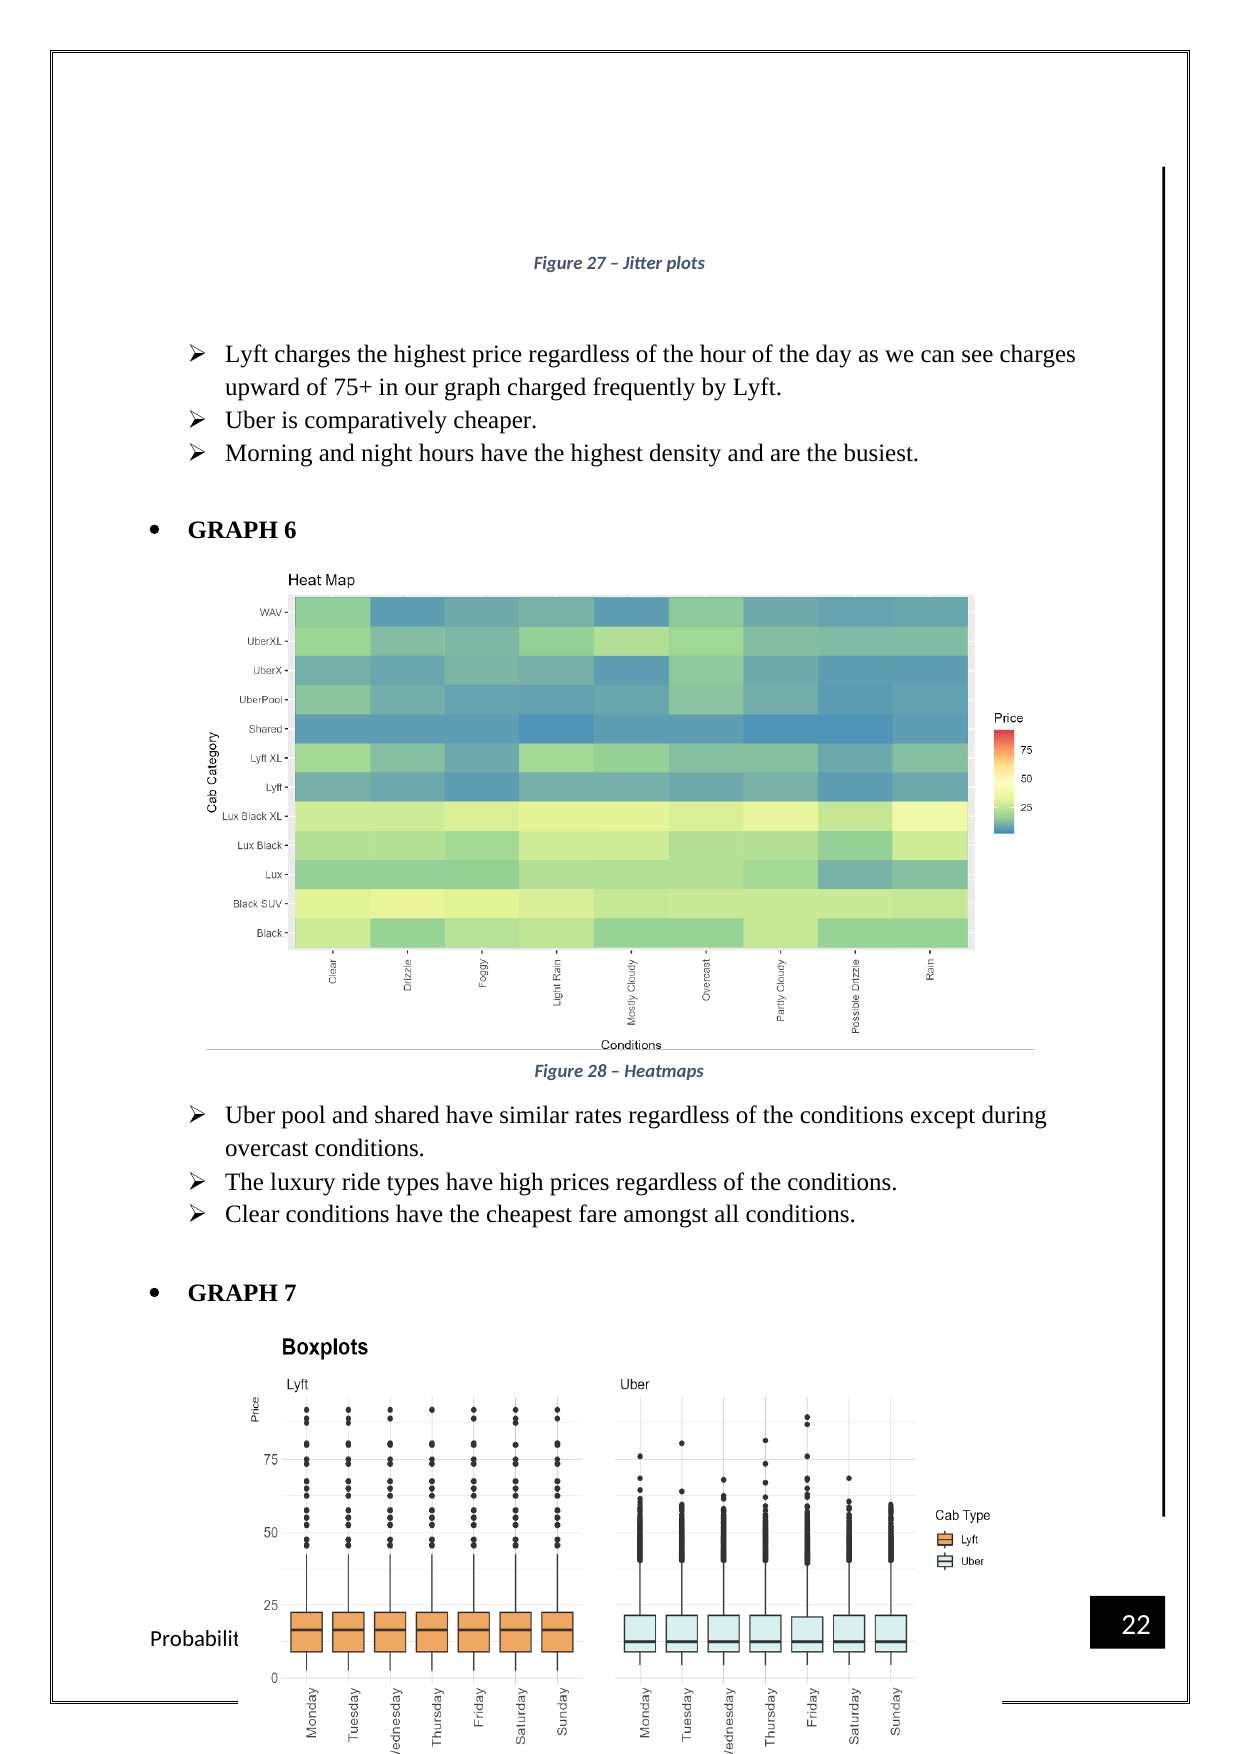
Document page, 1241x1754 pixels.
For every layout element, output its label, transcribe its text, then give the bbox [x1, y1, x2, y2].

text Figure 27 – Jitter plots [150, 251, 1090, 274]
picture [238, 1321, 1003, 1754]
text Figure 28 – Heatmaps [150, 1059, 1090, 1082]
list The luxury ride types have high prices regardless of the conditions. [187, 1167, 1090, 1195]
list Uber is comparatively cheaper. [187, 405, 1090, 434]
picture [205, 572, 1035, 1050]
list Lyft charges the highest price regardless of the hour of the day as we can see charges upward of 75+ in our graph charged frequently by Lyft. [187, 339, 1090, 401]
list Uber pool and shared have similar rates regardless of the conditions except during overcast conditions. [187, 1101, 1090, 1162]
list Clear conditions have the cheapest fare amongst all conditions. [187, 1199, 1090, 1228]
list GRAPH 7 [150, 1279, 1090, 1307]
list GRAPH 6 [150, 516, 1090, 543]
list Morning and night hours have the highest density and are the busiest. [187, 438, 1090, 467]
